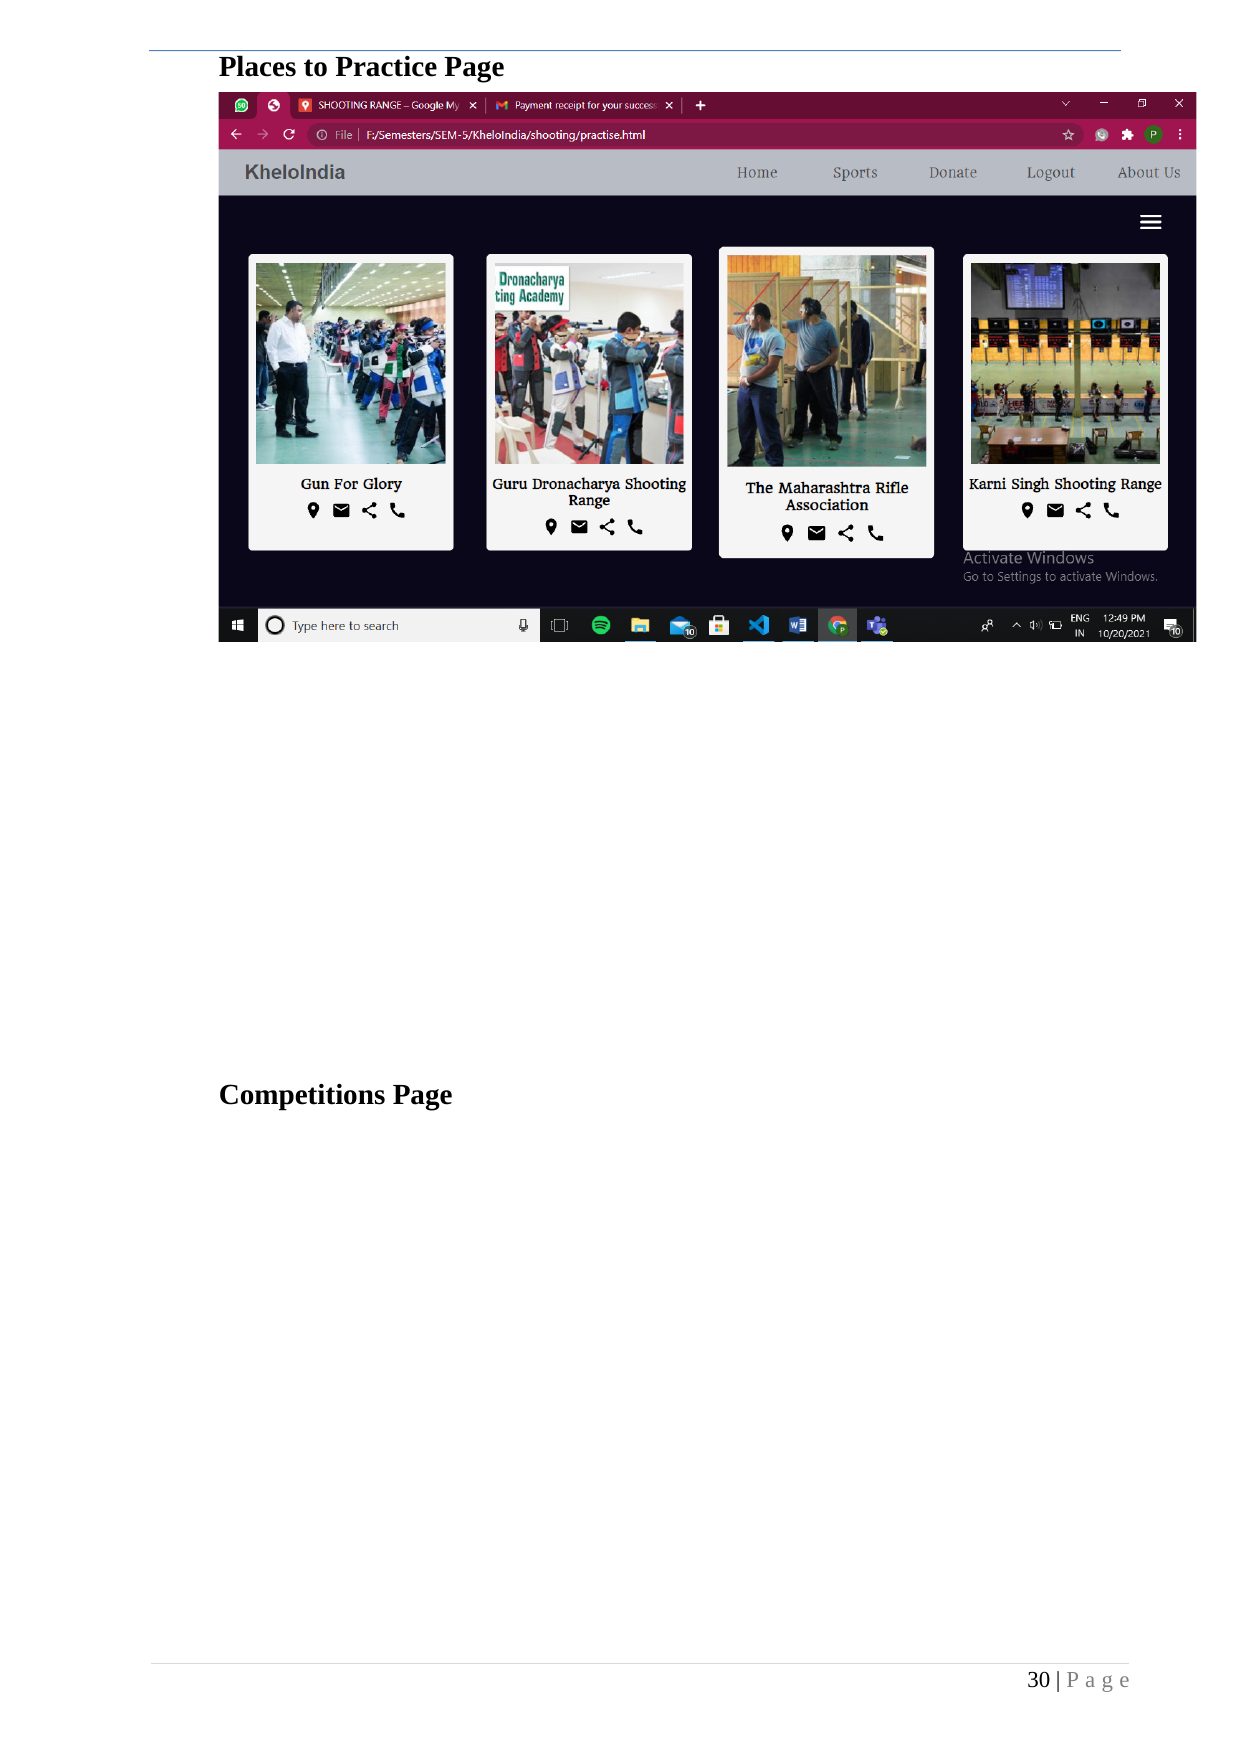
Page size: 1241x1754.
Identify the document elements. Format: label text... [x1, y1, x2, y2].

picture [218, 92, 1197, 642]
subtitle Places to Practice Page [218, 49, 1129, 83]
subtitle Competitions Page [218, 1077, 1129, 1111]
